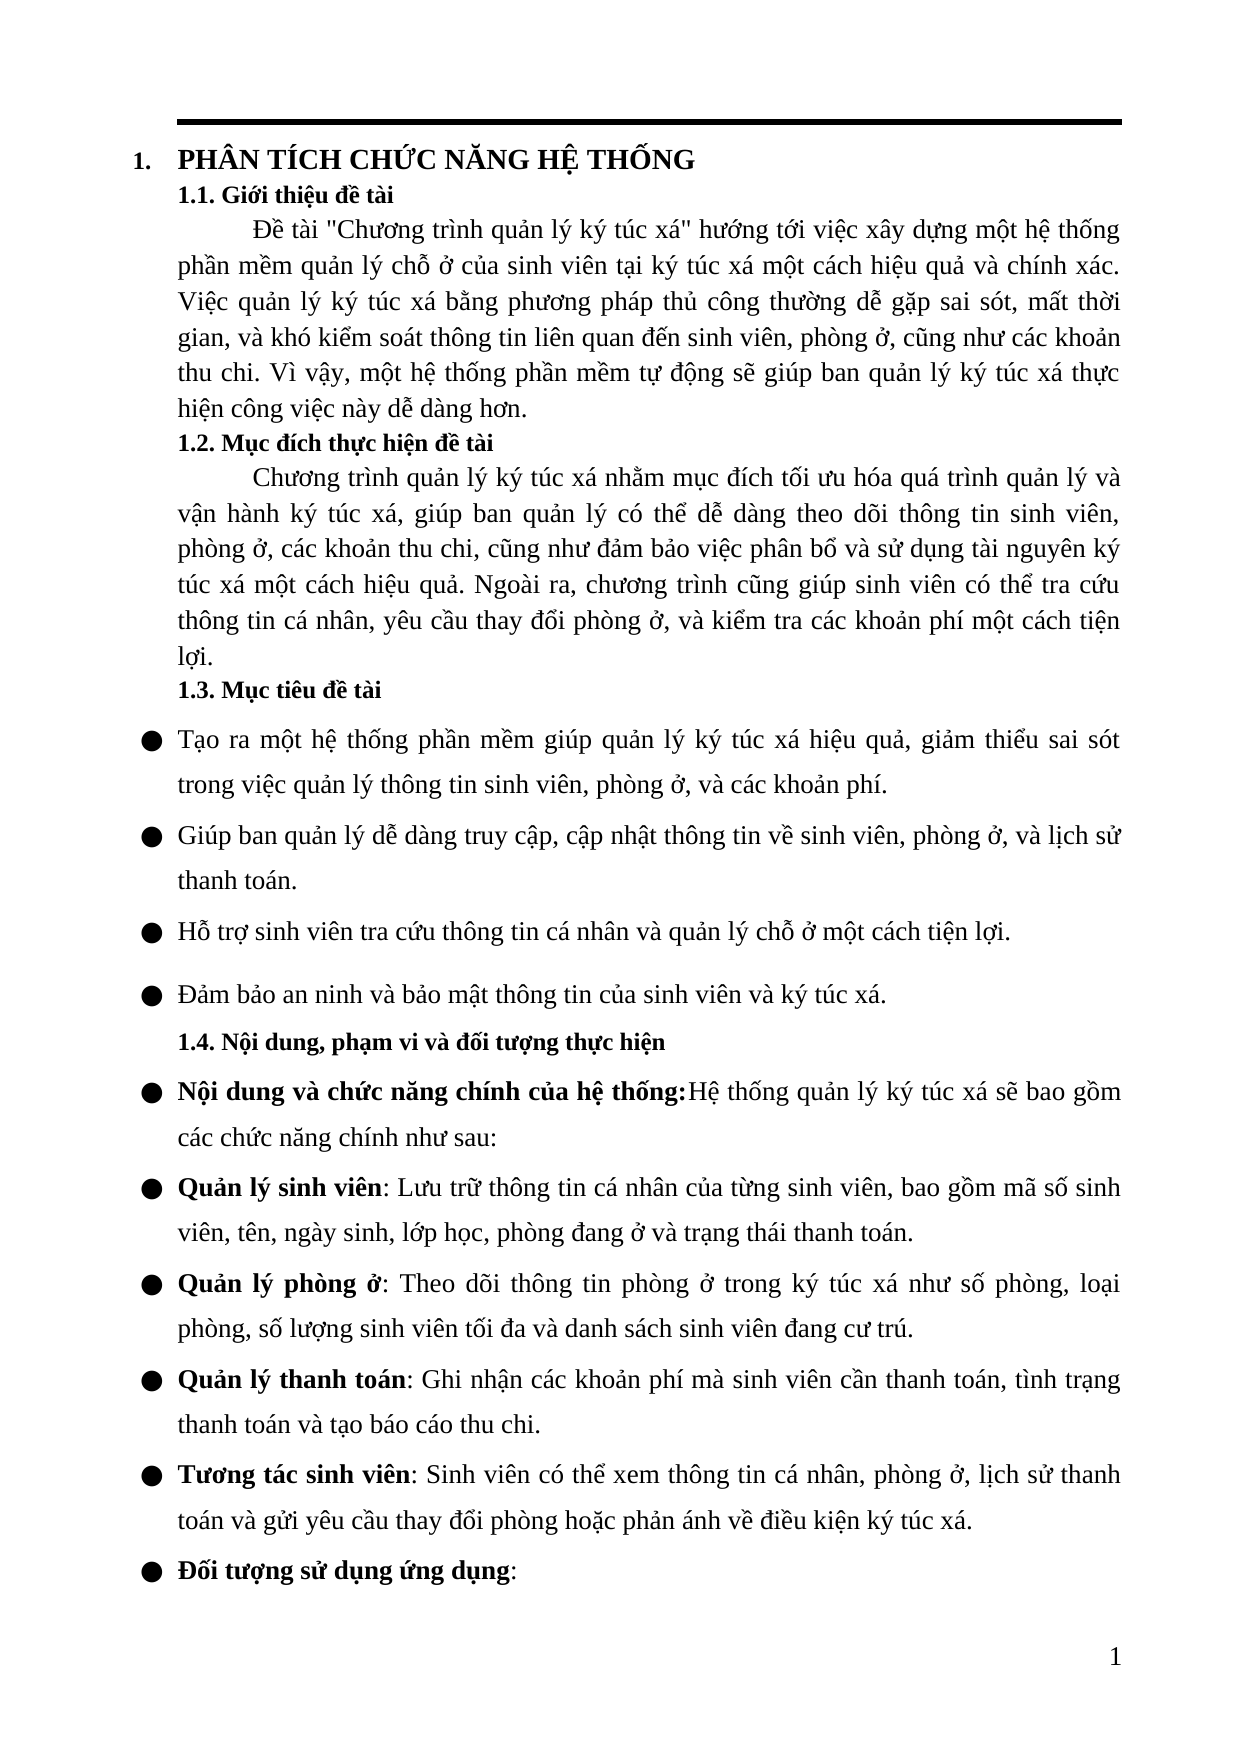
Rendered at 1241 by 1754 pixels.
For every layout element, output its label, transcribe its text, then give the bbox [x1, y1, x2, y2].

subtitle 1.3. Mục tiêu đề tài [177, 675, 1122, 704]
list Nội dung và chức năng chính của hệ thống:Hệ thống quản lý ký túc xá sẽ bao gồm các chức năng chính như sau: [140, 1061, 1122, 1152]
list Đảm bảo an ninh và bảo mật thông tin của sinh viên và ký túc xá. [140, 964, 1122, 1019]
text Đề tài "Chương trình quản lý ký túc xá" hướng tới việc xây dựng một hệ thống phần mềm quản lý chỗ ở của sinh viên tại ký túc xá một cách hiệu quả và chính xác. Việc quản lý ký túc xá bằng phương pháp thủ công thường dễ gặp sai sót, mất thời gian, và khó kiểm soát thông tin liên quan đến sinh viên, phòng ở, cũng như các khoản thu chi. Vì vậy, một hệ thống phần mềm tự động sẽ giúp ban quản lý ký túc xá thực hiện công việc này dễ dàng hơn. [177, 213, 1122, 423]
subtitle PHÂN TÍCH CHỨC NĂNG HỆ THỐNG [132, 142, 1122, 176]
list Quản lý sinh viên: Lưu trữ thông tin cá nhân của từng sinh viên, bao gồm mã số sinh viên, tên, ngày sinh, lớp học, phòng đang ở và trạng thái thanh toán. [140, 1156, 1122, 1248]
list Đối tượng sử dụng ứng dụng: [140, 1540, 1122, 1595]
list Quản lý phòng ở: Theo dõi thông tin phòng ở trong ký túc xá như số phòng, loại phòng, số lượng sinh viên tối đa và danh sách sinh viên đang cư trú. [140, 1252, 1122, 1343]
list Tương tác sinh viên: Sinh viên có thể xem thông tin cá nhân, phòng ở, lịch sử thanh toán và gửi yêu cầu thay đổi phòng hoặc phản ánh về điều kiện ký túc xá. [140, 1444, 1122, 1535]
text Chương trình quản lý ký túc xá nhằm mục đích tối ưu hóa quá trình quản lý và vận hành ký túc xá, giúp ban quản lý có thể dễ dàng theo dõi thông tin sinh viên, phòng ở, các khoản thu chi, cũng như đảm bảo việc phân bổ và sử dụng tài nguyên ký túc xá một cách hiệu quả. Ngoài ra, chương trình cũng giúp sinh viên có thể tra cứu thông tin cá nhân, yêu cầu thay đổi phòng ở, và kiểm tra các khoản phí một cách tiện lợi. [177, 461, 1122, 671]
list Tạo ra một hệ thống phần mềm giúp quản lý ký túc xá hiệu quả, giảm thiểu sai sót trong việc quản lý thông tin sinh viên, phòng ở, và các khoản phí. [140, 708, 1122, 799]
subtitle 1.1. Giới thiệu đề tài [177, 181, 1122, 209]
subtitle 1.4. Nội dung, phạm vi và đối tượng thực hiện [177, 1027, 1122, 1056]
list Giúp ban quản lý dễ dàng truy cập, cập nhật thông tin về sinh viên, phòng ở, và lịch sử thanh toán. [140, 804, 1122, 895]
list Hỗ trợ sinh viên tra cứu thông tin cá nhân và quản lý chỗ ở một cách tiện lợi. [140, 900, 1122, 956]
list Quản lý thanh toán: Ghi nhận các khoản phí mà sinh viên cần thanh toán, tình trạng thanh toán và tạo báo cáo thu chi. [140, 1348, 1122, 1439]
subtitle 1.2. Mục đích thực hiện đề tài [177, 428, 1122, 457]
